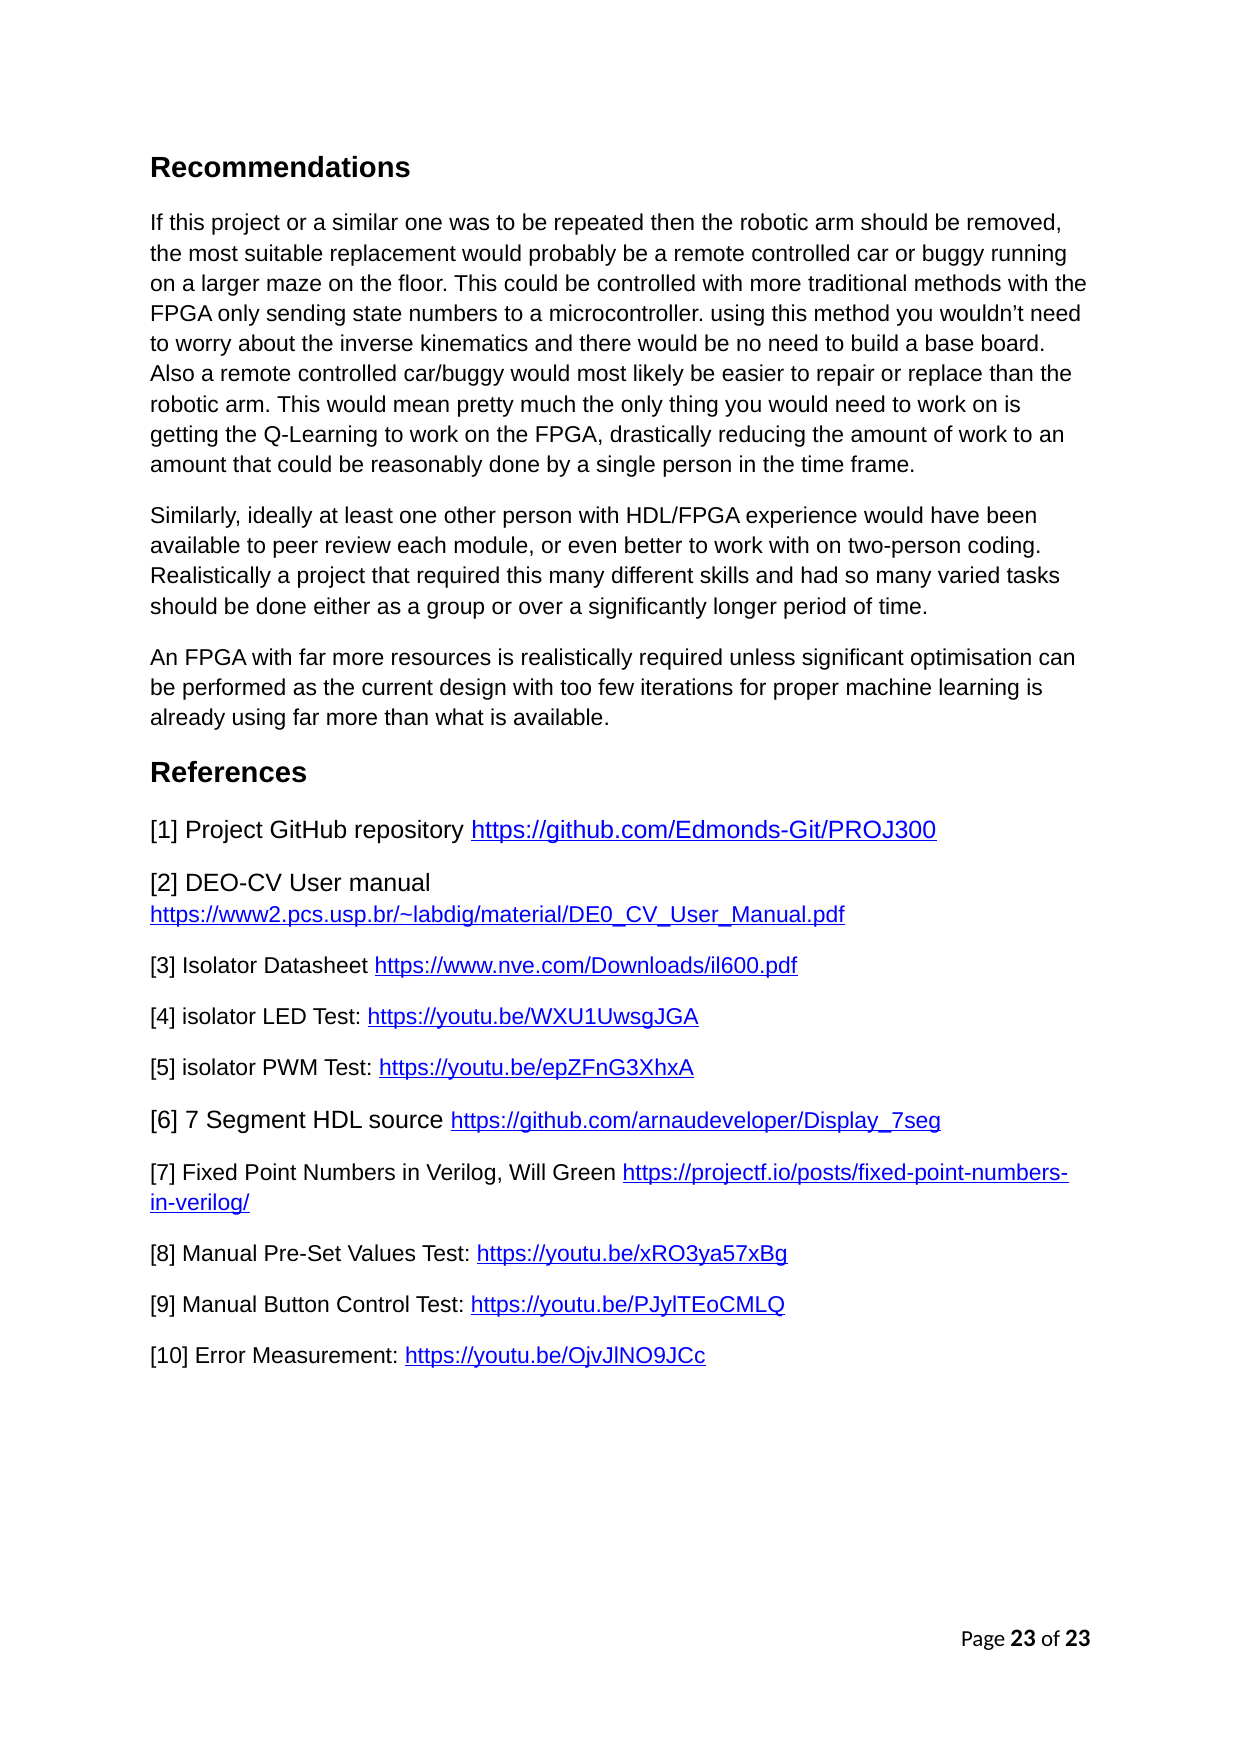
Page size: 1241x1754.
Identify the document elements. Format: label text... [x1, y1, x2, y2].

text [8] Manual Pre-Set Values Test: https://youtu.be/xRO3ya57xBg [150, 1240, 1090, 1267]
text [2] DEO-CV User manual https://www2.pcs.usp.br/~labdig/material/DE0_CV_User_Manual.pdf [150, 868, 1090, 927]
text [9] Manual Button Control Test: https://youtu.be/PJylTEoCMLQ [150, 1291, 1090, 1318]
text Similarly, ideally at least one other person with HDL/FPGA experience would have been available to peer review each module, or even better to work with on two-person coding. Realistically a project that required this many different skills and had so many varied tasks should be done either as a group or over a significantly longer period of time. [150, 502, 1090, 619]
text If this project or a similar one was to be repeated then the robotic arm should be removed, the most suitable replacement would probably be a remote controlled car or buggy running on a larger maze on the floor. This could be controlled with more traditional methods with the FPGA only sending state numbers to a microcontroller. using this method you wouldn’t need to worry about the inverse kinematics and there would be no need to build a base board. Also a remote controlled car/buggy would most likely be easier to repair or replace than the robotic arm. This would mean pretty much the only thing you would need to work on is getting the Q-Learning to work on the FPGA, drastically reducing the amount of work to an amount that could be reasonably done by a single person in the time frame. [150, 209, 1090, 477]
text [10] Error Measurement: https://youtu.be/OjvJlNO9JCc [150, 1342, 1090, 1369]
text [6] 7 Segment HDL source https://github.com/arnaudeveloper/Display_7seg [150, 1105, 1090, 1134]
text Recommendations [150, 150, 1090, 183]
text [4] isolator LED Test: https://youtu.be/WXU1UwsgJGA [150, 1003, 1090, 1029]
text An FPGA with far more resources is realistically required unless significant optimisation can be performed as the current design with too few iterations for proper machine learning is already using far more than what is available. [150, 644, 1090, 731]
text [1] Project GitHub repository https://github.com/Edmonds-Git/PROJ300 [150, 814, 1090, 843]
text References [150, 755, 1090, 789]
text [5] isolator PWM Test: https://youtu.be/epZFnG3XhxA [150, 1054, 1090, 1081]
text [3] Isolator Datasheet https://www.nve.com/Downloads/il600.pdf [150, 952, 1090, 978]
text [7] Fixed Point Numbers in Verilog, Will Green https://projectf.io/posts/fixed-point-numbers-in-verilog/ [150, 1159, 1090, 1216]
